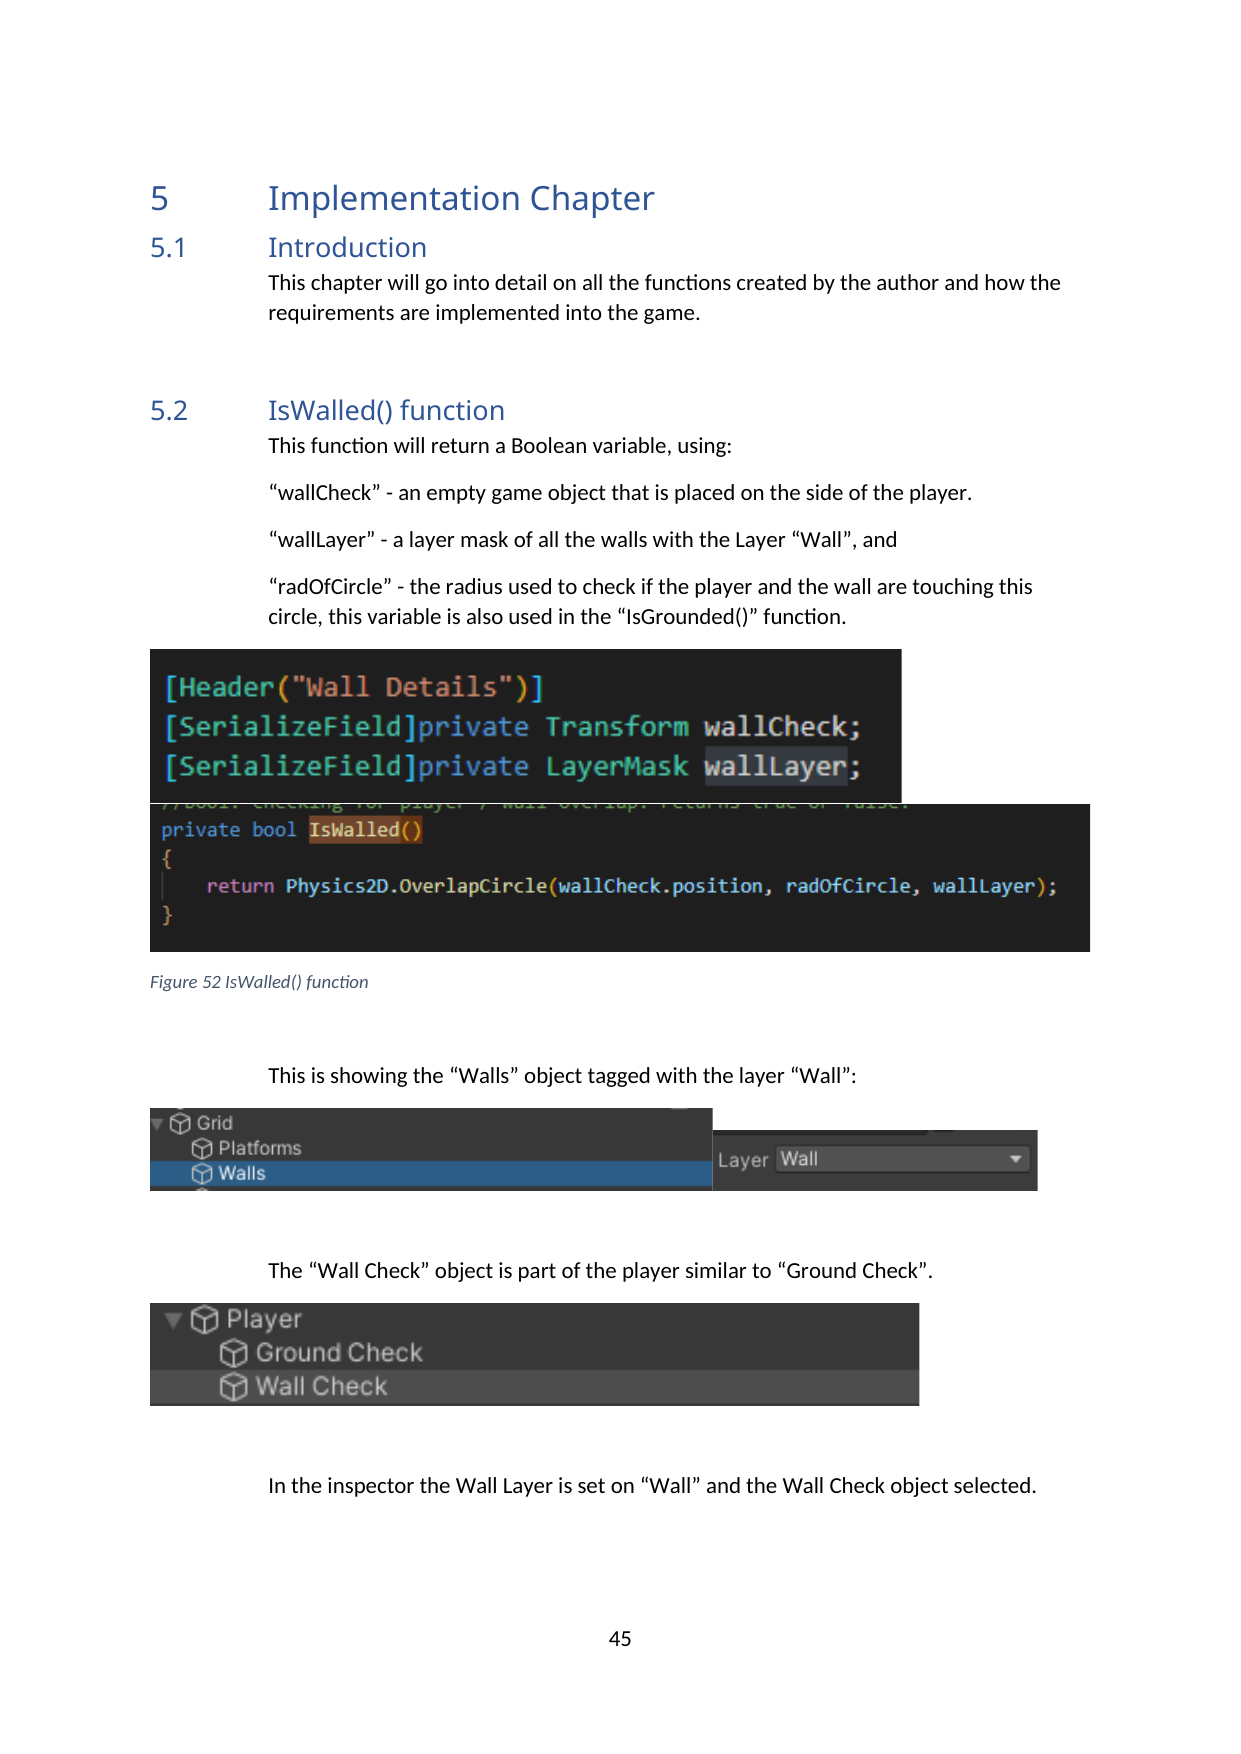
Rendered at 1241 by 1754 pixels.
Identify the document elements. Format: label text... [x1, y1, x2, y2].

subtitle 5 Implementation Chapter [150, 175, 1090, 220]
text “radOfCircle” - the radius used to check if the player and the wall are touching this circle, this variable is also used in the “IsGrounded()” function. [268, 572, 1090, 631]
subtitle 5.2 IsWalled() function [150, 392, 1090, 429]
text “wallLayer” - a layer mask of all the walls with the Layer “Wall”, and [268, 525, 1090, 553]
text “wallCheck” - an empty game object that is placed on the side of the player. [268, 478, 1090, 507]
picture [150, 1108, 1038, 1191]
text This function will return a Boolean variable, using: [268, 432, 1090, 460]
picture [150, 804, 1091, 952]
subtitle 5.1 Introduction [150, 228, 1090, 265]
picture [150, 1303, 920, 1406]
text This chapter will go into detail on all the functions created by the author and how the requirements are implemented into the game. [268, 268, 1090, 326]
picture [150, 649, 902, 803]
text This is showing the “Walls” object tagged with the layer “Wall”: [150, 1061, 1090, 1089]
text The “Wall Check” object is part of the player similar to “Ground Check”. [150, 1257, 1090, 1285]
text In the inspector the Wall Layer is set on “Wall” and the Wall Check object selected. [150, 1471, 1090, 1499]
